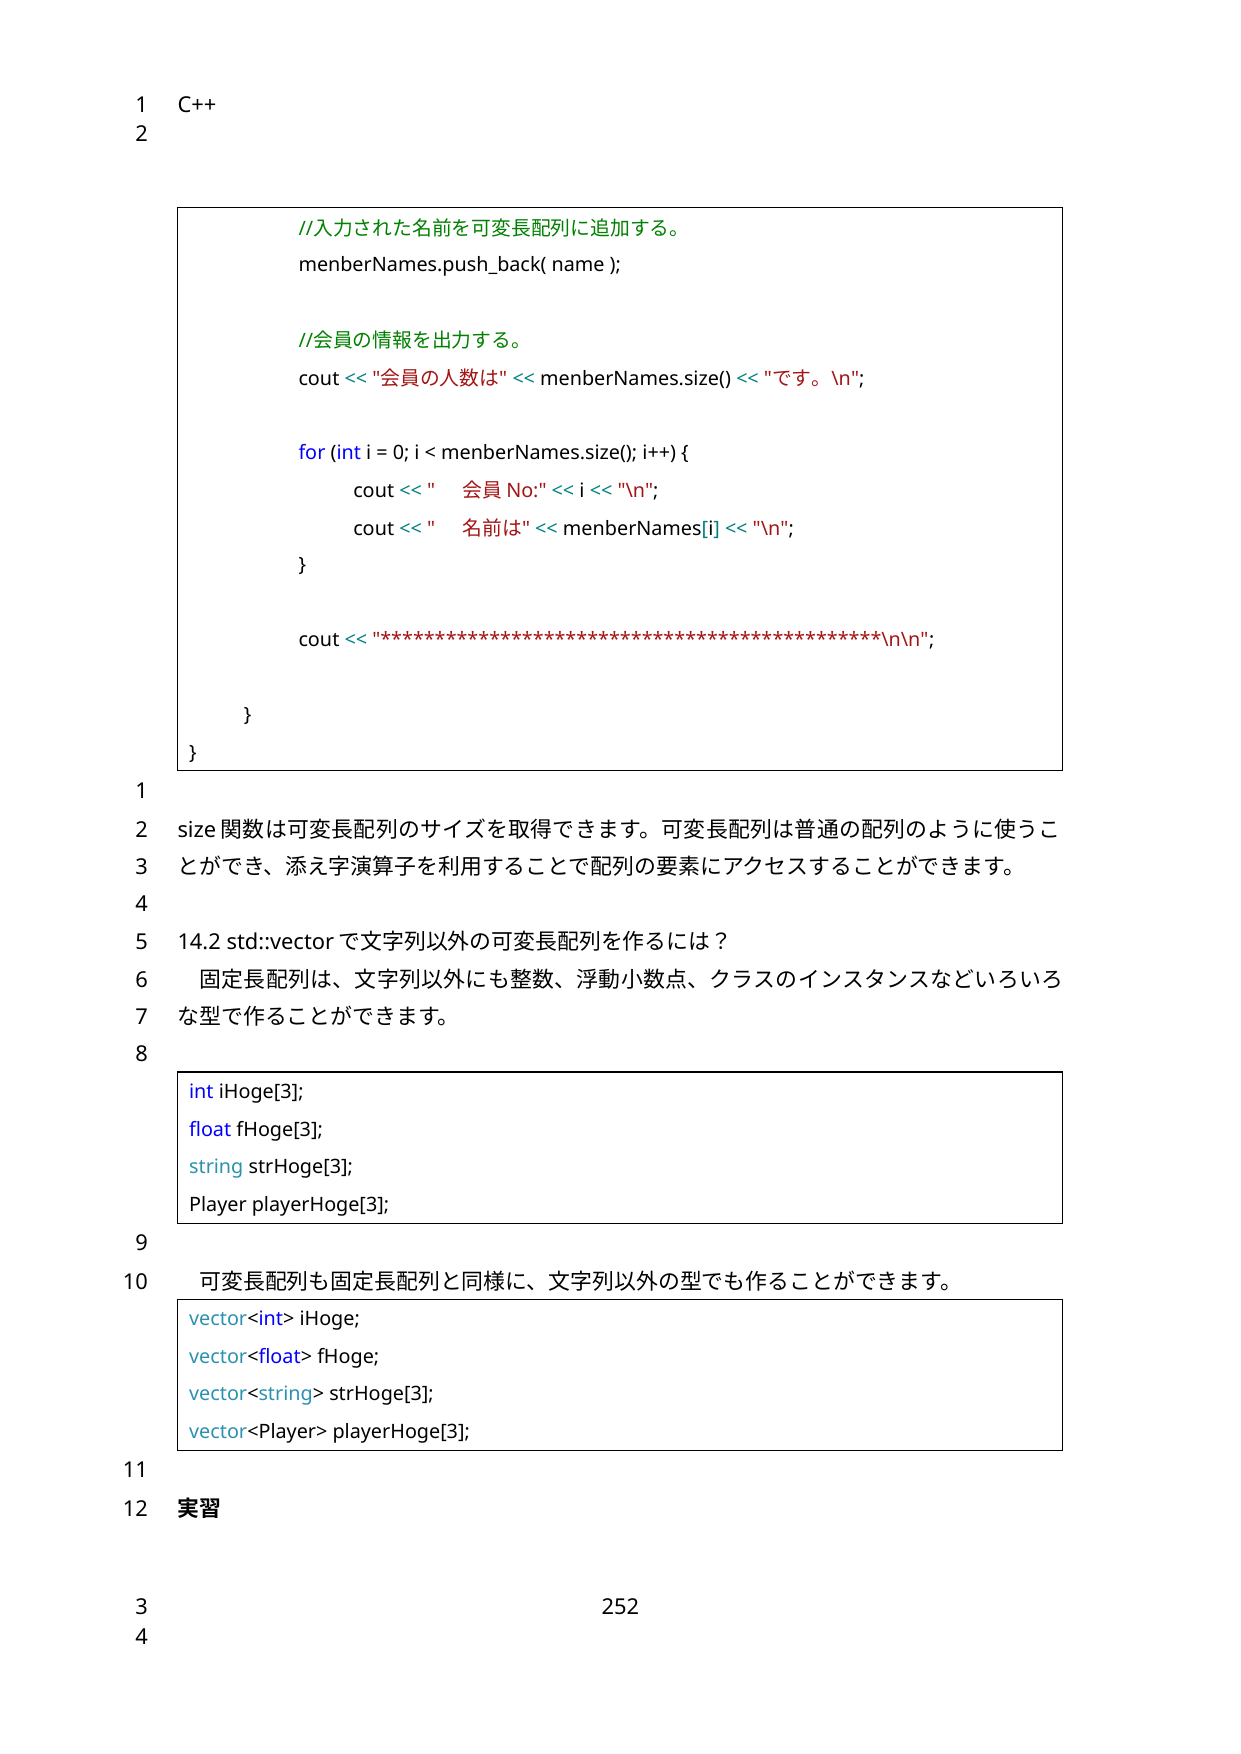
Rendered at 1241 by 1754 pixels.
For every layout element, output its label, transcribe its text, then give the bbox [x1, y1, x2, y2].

table_header vector<int> iHoge; vector<float> fHoge; vector<string> strHoge[3]; vector<Player> playerHoge[3]; [178, 1300, 1062, 1449]
subtitle 14.2 std::vectorで文字列以外の可変長配列を作るには？ [177, 921, 1063, 959]
text 可変長配列も固定長配列と同様に、文字列以外の型でも作ることができます。 [177, 1261, 1063, 1298]
text size関数は可変長配列のサイズを取得できます。可変長配列は普通の配列のように使うことができ、添え字演算子を利用することで配列の要素にアクセスすることができます。 [177, 809, 1063, 884]
text 固定長配列は、文字列以外にも整数、浮動小数点、クラスのインスタンスなどいろいろな型で作ることができます。 [177, 959, 1063, 1034]
table_header int iHoge[3]; float fHoge[3]; string strHoge[3]; Player playerHoge[3]; [178, 1073, 1062, 1222]
text 実習 [177, 1488, 1063, 1526]
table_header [178, 208, 1062, 770]
